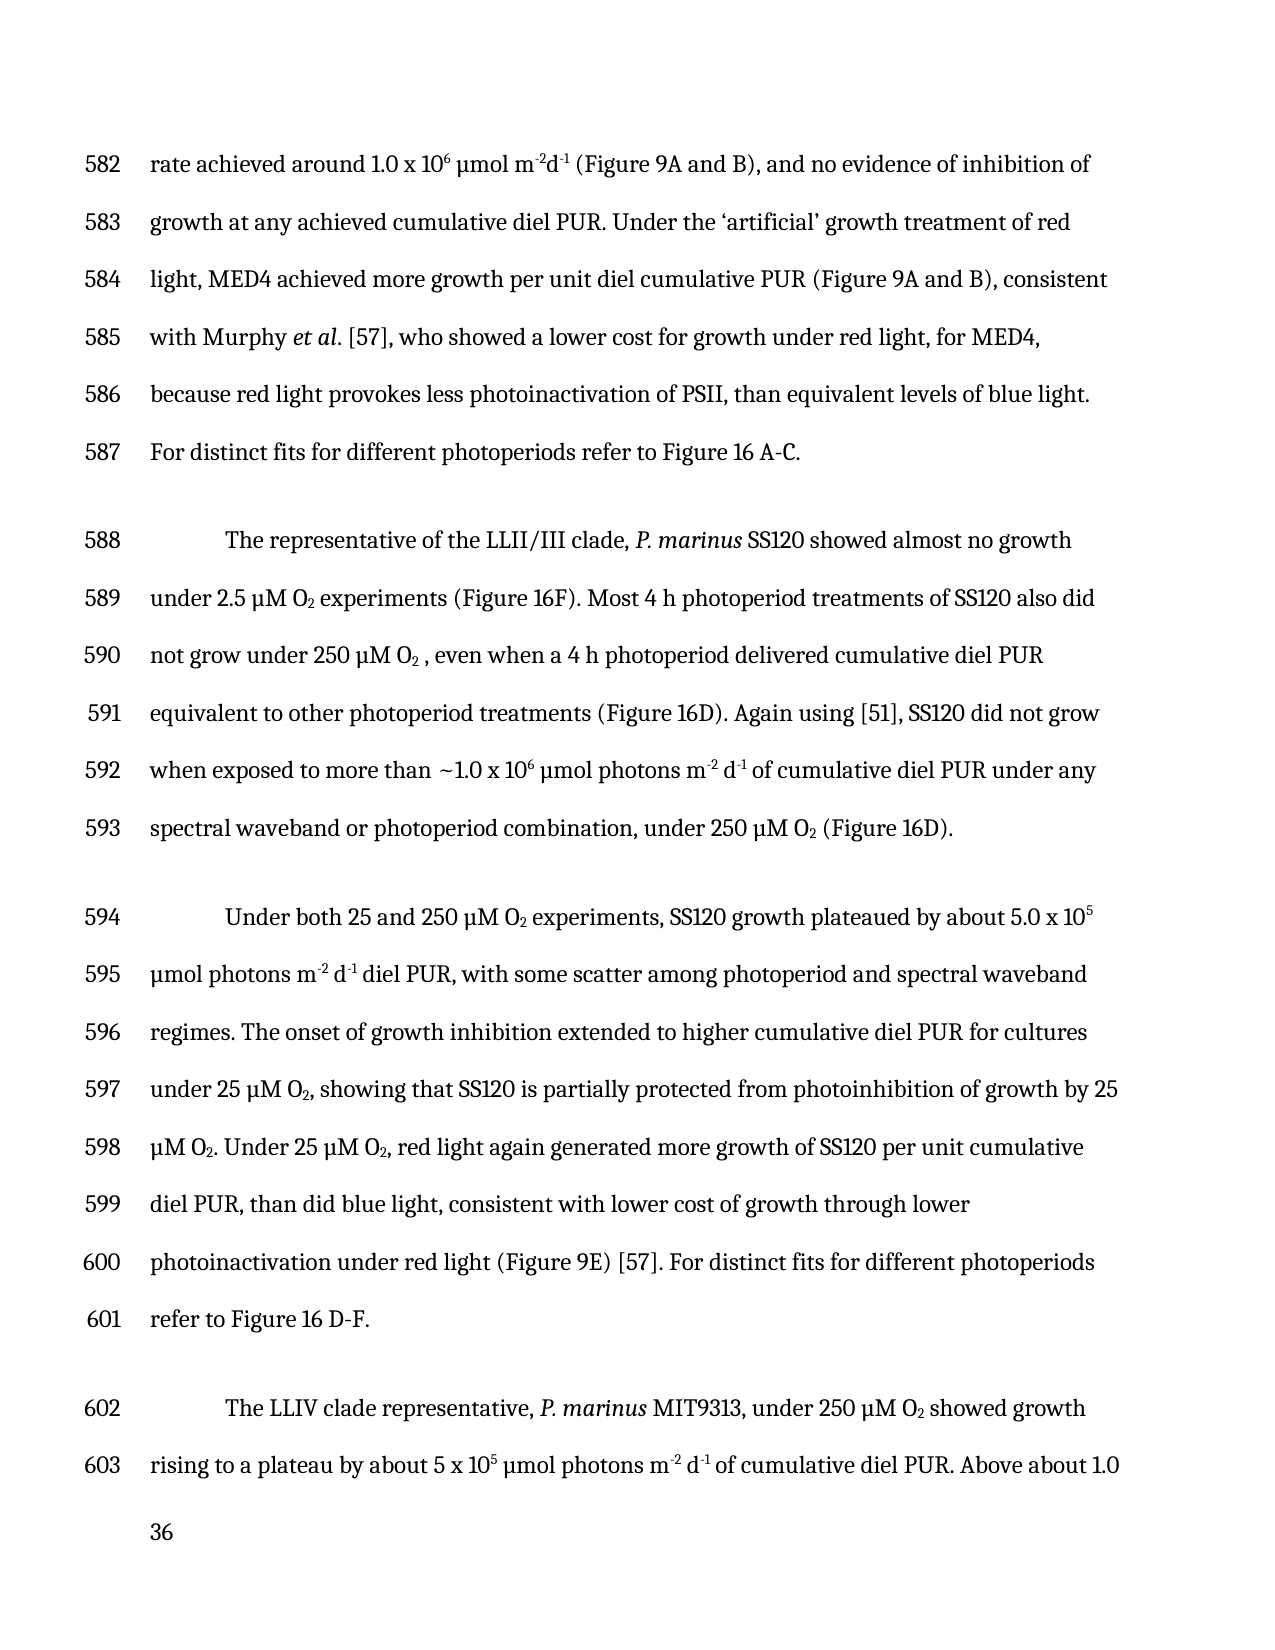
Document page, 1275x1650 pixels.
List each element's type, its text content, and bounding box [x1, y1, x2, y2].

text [150, 1394, 1125, 1480]
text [150, 150, 1125, 466]
text The representative of the LLII/III clade, P. marinus SS120 showed almost no growth under 2.5 µM O2 experiments (Figure 16F). Most 4 h photoperiod treatments of SS120 also did not grow under 250 µM O2 , even when a 4 h photoperiod delivered cumulative diel PUR equivalent to other photoperiod treatments (Figure 16D). Again using [51], SS120 did not grow when exposed to more than ~1.0 x 106 µmol photons m-2 d-1 of cumulative diel PUR under any spectral waveband or photoperiod combination, under 250 µM O2 (Figure 16D). [150, 526, 1125, 842]
text Under both 25 and 250 µM O2 experiments, SS120 growth plateaued by about 5.0 x 105 µmol photons m-2 d-1 diel PUR, with some scatter among photoperiod and spectral waveband regimes. The onset of growth inhibition extended to higher cumulative diel PUR for cultures under 25 µM O2, showing that SS120 is partially protected from photoinhibition of growth by 25 µM O2. Under 25 µM O2, red light again generated more growth of SS120 per unit cumulative diel PUR, than did blue light, consistent with lower cost of growth through lower photoinactivation under red light (Figure 9E) [57]. For distinct fits for different photoperiods refer to Figure 16 D-F. [150, 902, 1125, 1334]
